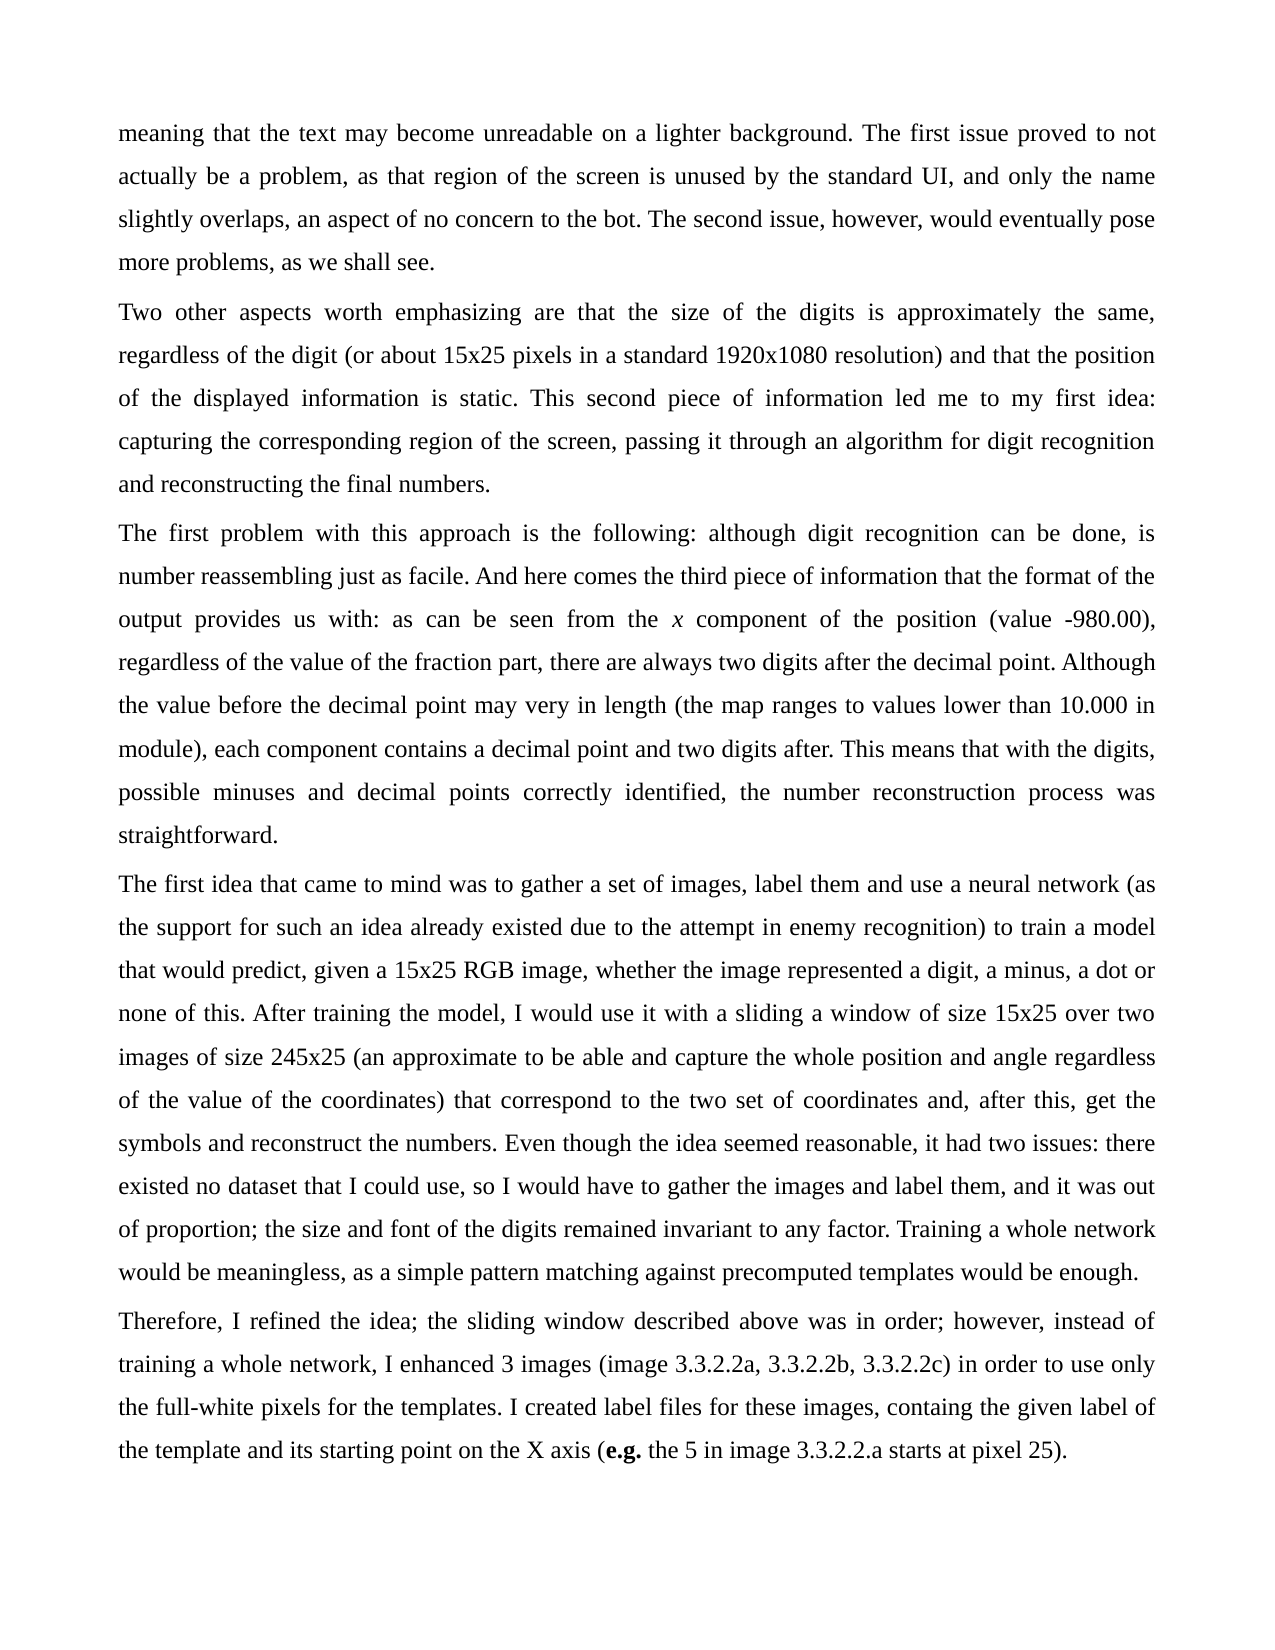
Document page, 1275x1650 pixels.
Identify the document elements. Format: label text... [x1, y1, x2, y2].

text The first idea that came to mind was to gather a set of images, label them and use a neural network (as the support for such an idea already existed due to the attempt in enemy recognition) to train a model that would predict, given a 15x25 RGB image, whether the image represented a digit, a minus, a dot or none of this. After training the model, I would use it with a sliding a window of size 15x25 over two images of size 245x25 (an approximate to be able and capture the whole position and angle regardless of the value of the coordinates) that correspond to the two set of coordinates and, after this, get the symbols and reconstruct the numbers. Even though the idea seemed reasonable, it had two issues: there existed no dataset that I could use, so I would have to gather the images and label them, and it was out of proportion; the size and font of the digits remained invariant to any factor. Training a whole network would be meaningless, as a simple pattern matching against precomputed templates would be enough. [118, 869, 1157, 1286]
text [118, 118, 1157, 276]
text The first problem with this approach is the following: although digit recognition can be done, is number reassembling just as facile. And here comes the third piece of information that the format of the output provides us with: as can be seen from the x component of the position (value -980.00), regardless of the value of the fraction part, there are always two digits after the decimal point. Although the value before the decimal point may very in length (the map ranges to values lower than 10.000 in module), each component contains a decimal point and two digits after. This means that with the digits, possible minuses and decimal points correctly identified, the number reconstruction process was straightforward. [118, 518, 1157, 849]
text Two other aspects worth emphasizing are that the size of the digits is approximately the same, regardless of the digit (or about 15x25 pixels in a standard 1920x1080 resolution) and that the position of the displayed information is static. This second piece of information led me to my first idea: capturing the corresponding region of the screen, passing it through an algorithm for digit recognition and reconstructing the final numbers. [118, 297, 1157, 498]
text Therefore, I refined the idea; the sliding window described above was in order; however, instead of training a whole network, I enhanced 3 images (image 3.3.2.2a, 3.3.2.2b, 3.3.2.2c) in order to use only the full-white pixels for the templates. I created label files for these images, containg the given label of the template and its starting point on the X axis (e.g. the 5 in image 3.3.2.2.a starts at pixel 25). [118, 1306, 1157, 1464]
